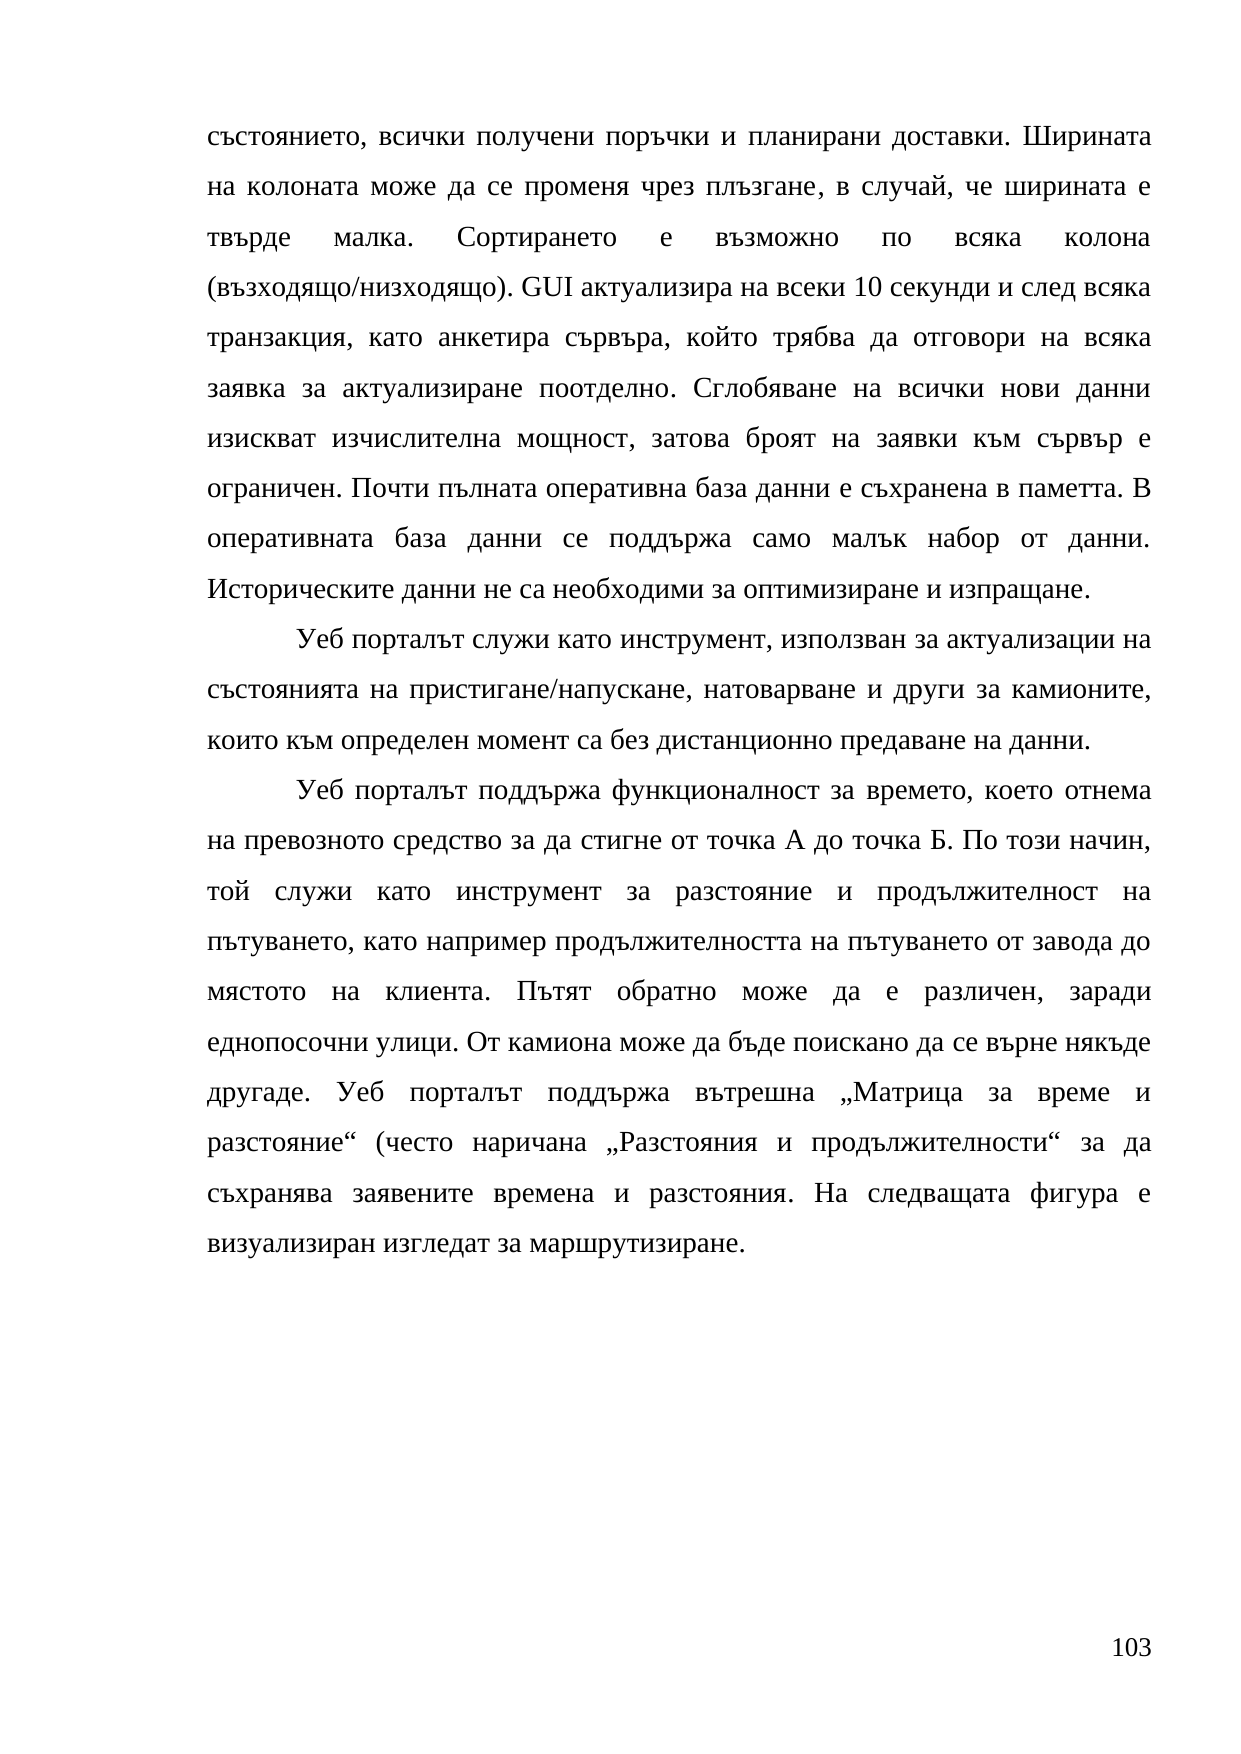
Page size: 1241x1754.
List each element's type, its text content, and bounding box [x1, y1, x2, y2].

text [207, 118, 1152, 604]
text Уеб порталът поддържа функционалност за времето, което отнема на превозното средство за да стигне от точка А до точка Б. По този начин, той служи като инструмент за разстояние и продължителност на пътуването, като например продължителността на пътуването от завода до мястото на клиента. Пътят обратно може да е различен, заради еднопосочни улици. От камиона може да бъде поискано да се върне някъде другаде. Уеб порталът поддържа вътрешна „Матрица за време и разстояние“ (често наричана „Разстояния и продължителности“ за да съхранява заявените времена и разстояния. На следващата фигура е визуализиран изгледат за маршрутизиране. [207, 772, 1152, 1258]
text Уеб порталът служи като инструмент, използван за актуализации на състоянията на пристигане/напускане, натоварване и други за камионите, които към определен момент са без дистанционно предаване на данни. [207, 621, 1152, 755]
